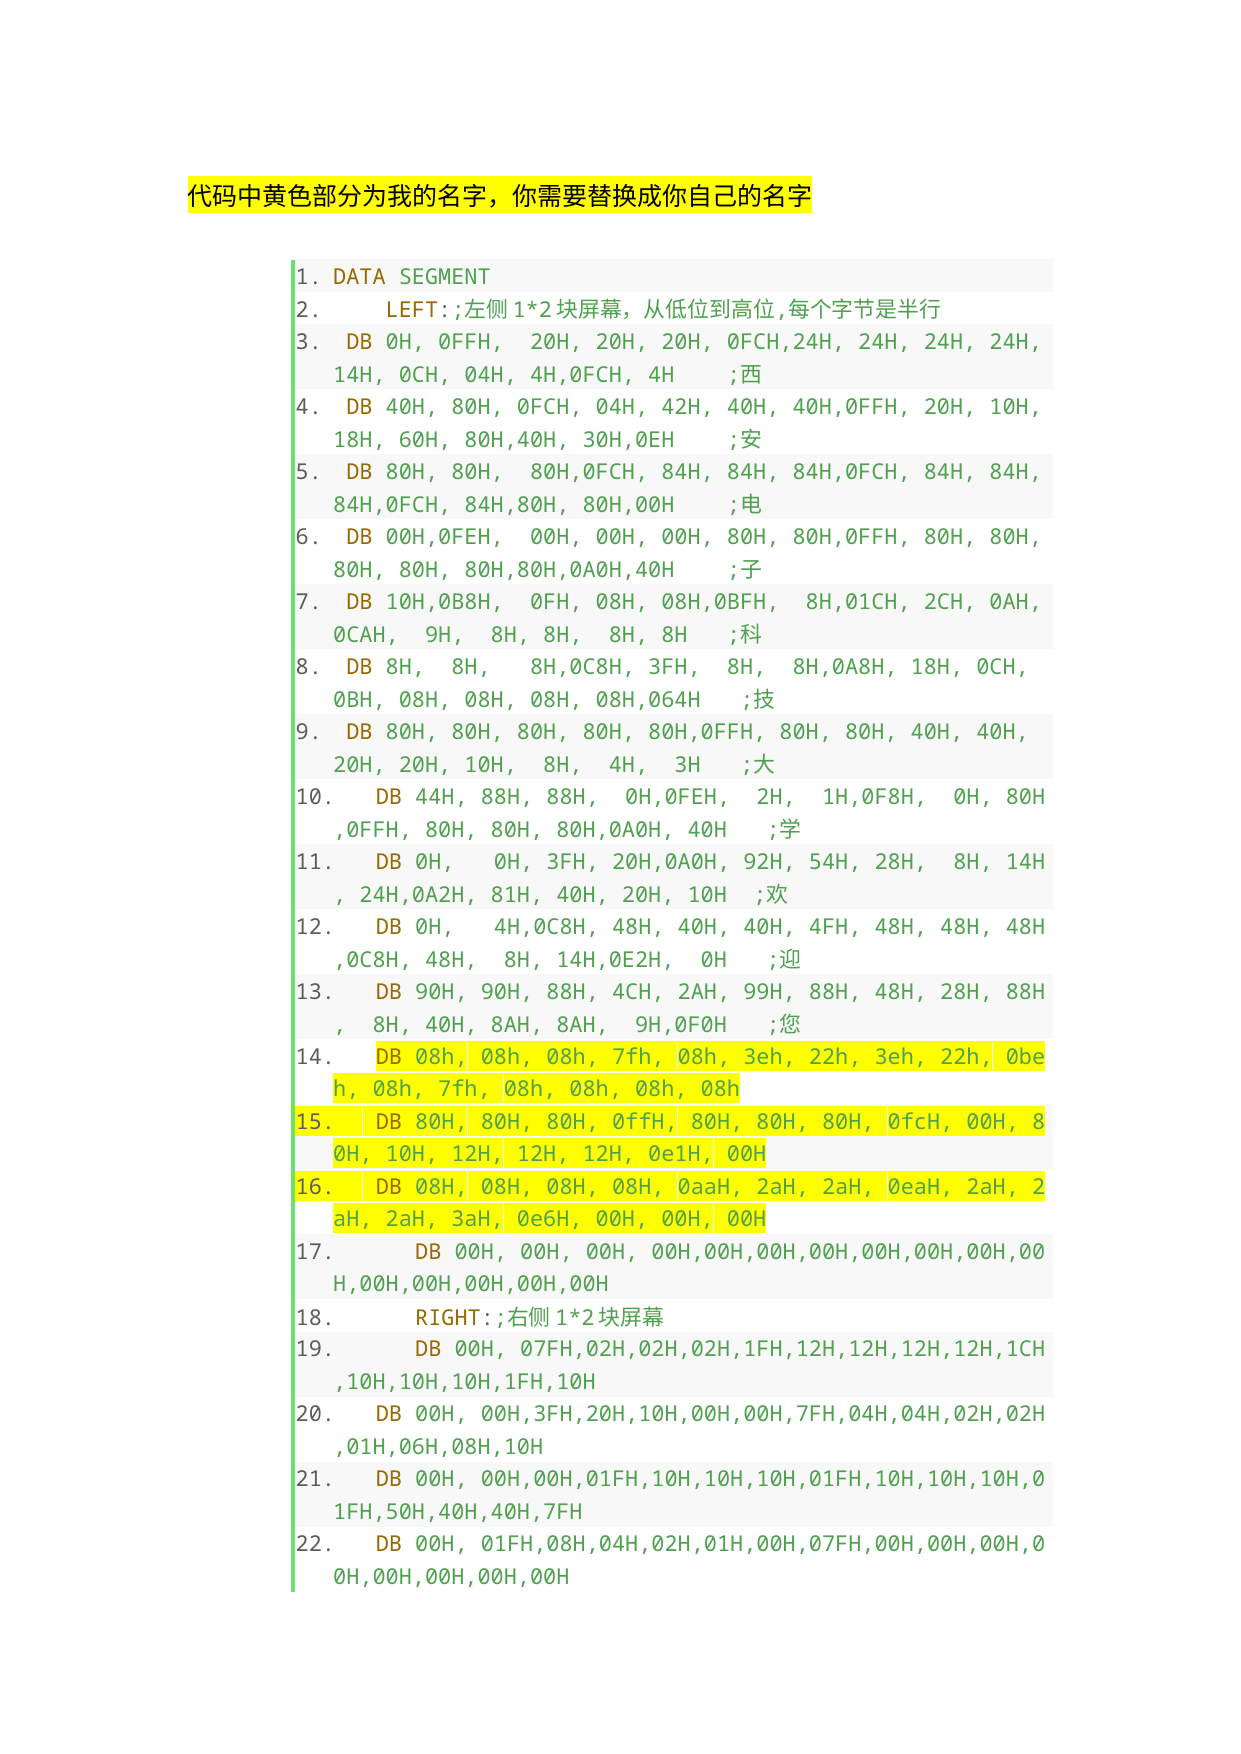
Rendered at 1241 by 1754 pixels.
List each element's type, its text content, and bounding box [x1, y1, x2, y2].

list DB 40H, 80H, 0FCH, 04H, 42H, 40H, 40H,0FFH, 20H, 10H, 18H, 60H, 80H,40H, 30H,0EH ;安 [295, 389, 1053, 454]
list DB 80H, 80H, 80H, 0ffH, 80H, 80H, 80H, 0fcH, 00H, 80H, 10H, 12H, 12H, 12H, 0e1H, 00H [295, 1104, 1053, 1169]
list DB 00H, 01FH,08H,04H,02H,01H,00H,07FH,00H,00H,00H,00H,00H,00H,00H,00H [295, 1527, 1053, 1592]
list DB 0H, 4H,0C8H, 48H, 40H, 40H, 4FH, 48H, 48H, 48H,0C8H, 48H, 8H, 14H,0E2H, 0H ;迎 [295, 909, 1053, 974]
list DB 08H, 08H, 08H, 08H, 0aaH, 2aH, 2aH, 0eaH, 2aH, 2aH, 2aH, 3aH, 0e6H, 00H, 00H, 00H [295, 1169, 1053, 1234]
list DB 80H, 80H, 80H,0FCH, 84H, 84H, 84H,0FCH, 84H, 84H, 84H,0FCH, 84H,80H, 80H,00H ;电 [295, 454, 1053, 519]
list DB 00H,0FEH, 00H, 00H, 00H, 80H, 80H,0FFH, 80H, 80H, 80H, 80H, 80H,80H,0A0H,40H ;子 [295, 519, 1053, 584]
list DB 08h, 08h, 08h, 7fh, 08h, 3eh, 22h, 3eh, 22h, 0beh, 08h, 7fh, 08h, 08h, 08h, 08h [295, 1039, 1053, 1104]
list DB 8H, 8H, 8H,0C8H, 3FH, 8H, 8H,0A8H, 18H, 0CH, 0BH, 08H, 08H, 08H, 08H,064H ;技 [295, 649, 1053, 714]
list DB 00H, 00H,3FH,20H,10H,00H,00H,7FH,04H,04H,02H,02H,01H,06H,08H,10H [295, 1397, 1053, 1462]
list DB 80H, 80H, 80H, 80H, 80H,0FFH, 80H, 80H, 40H, 40H, 20H, 20H, 10H, 8H, 4H, 3H ;大 [295, 714, 1053, 779]
text 代码中黄色部分为我的名字，你需要替换成你自己的名字 [187, 162, 1053, 227]
list DB 44H, 88H, 88H, 0H,0FEH, 2H, 1H,0F8H, 0H, 80H,0FFH, 80H, 80H, 80H,0A0H, 40H ;学 [295, 779, 1053, 844]
list DB 00H, 07FH,02H,02H,02H,1FH,12H,12H,12H,12H,1CH,10H,10H,10H,1FH,10H [295, 1332, 1053, 1397]
list LEFT:;左侧1*2块屏幕，从低位到高位,每个字节是半行 [295, 292, 1053, 324]
list DB 00H, 00H,00H,01FH,10H,10H,10H,01FH,10H,10H,10H,01FH,50H,40H,40H,7FH [295, 1462, 1053, 1527]
list DB 0H, 0FFH, 20H, 20H, 20H, 0FCH,24H, 24H, 24H, 24H, 14H, 0CH, 04H, 4H,0FCH, 4H ;西 [295, 324, 1053, 389]
list DB 90H, 90H, 88H, 4CH, 2AH, 99H, 88H, 48H, 28H, 88H, 8H, 40H, 8AH, 8AH, 9H,0F0H ;您 [295, 974, 1053, 1039]
list DB 0H, 0H, 3FH, 20H,0A0H, 92H, 54H, 28H, 8H, 14H, 24H,0A2H, 81H, 40H, 20H, 10H ;欢 [295, 844, 1053, 909]
list DB 00H, 00H, 00H, 00H,00H,00H,00H,00H,00H,00H,00H,00H,00H,00H,00H,00H [295, 1234, 1053, 1299]
list DATA SEGMENT [291, 259, 1053, 292]
list RIGHT:;右侧1*2块屏幕 [295, 1299, 1053, 1332]
list DB 10H,0B8H, 0FH, 08H, 08H,0BFH, 8H,01CH, 2CH, 0AH,0CAH, 9H, 8H, 8H, 8H, 8H ;科 [295, 584, 1053, 649]
